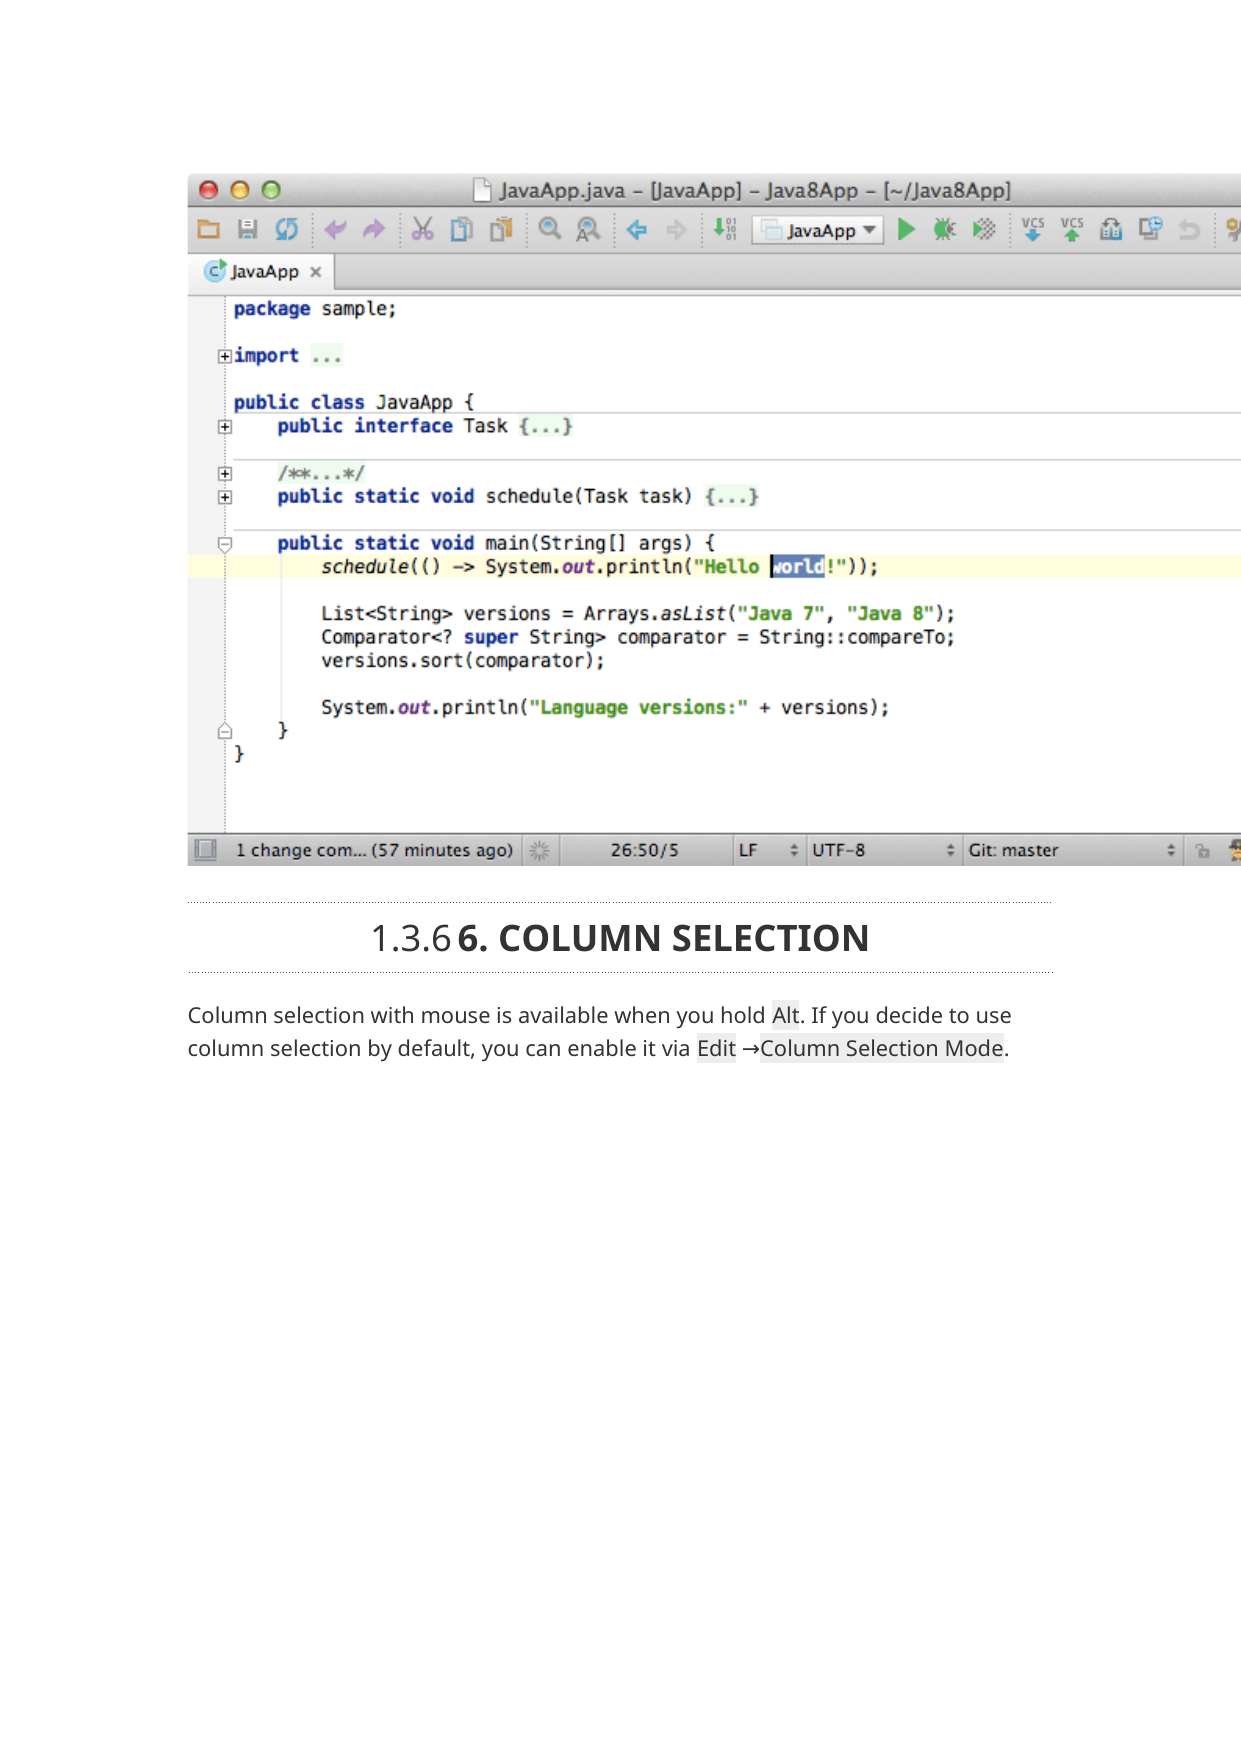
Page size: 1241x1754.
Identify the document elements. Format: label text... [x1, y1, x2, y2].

picture [187, 173, 1241, 866]
subtitle 6. Column selection [187, 902, 1053, 973]
text Column selection with mouse is available when you hold Alt. If you decide to use column selection by default, you can enable it via Edit →Column Selection Mode. [187, 999, 1053, 1064]
